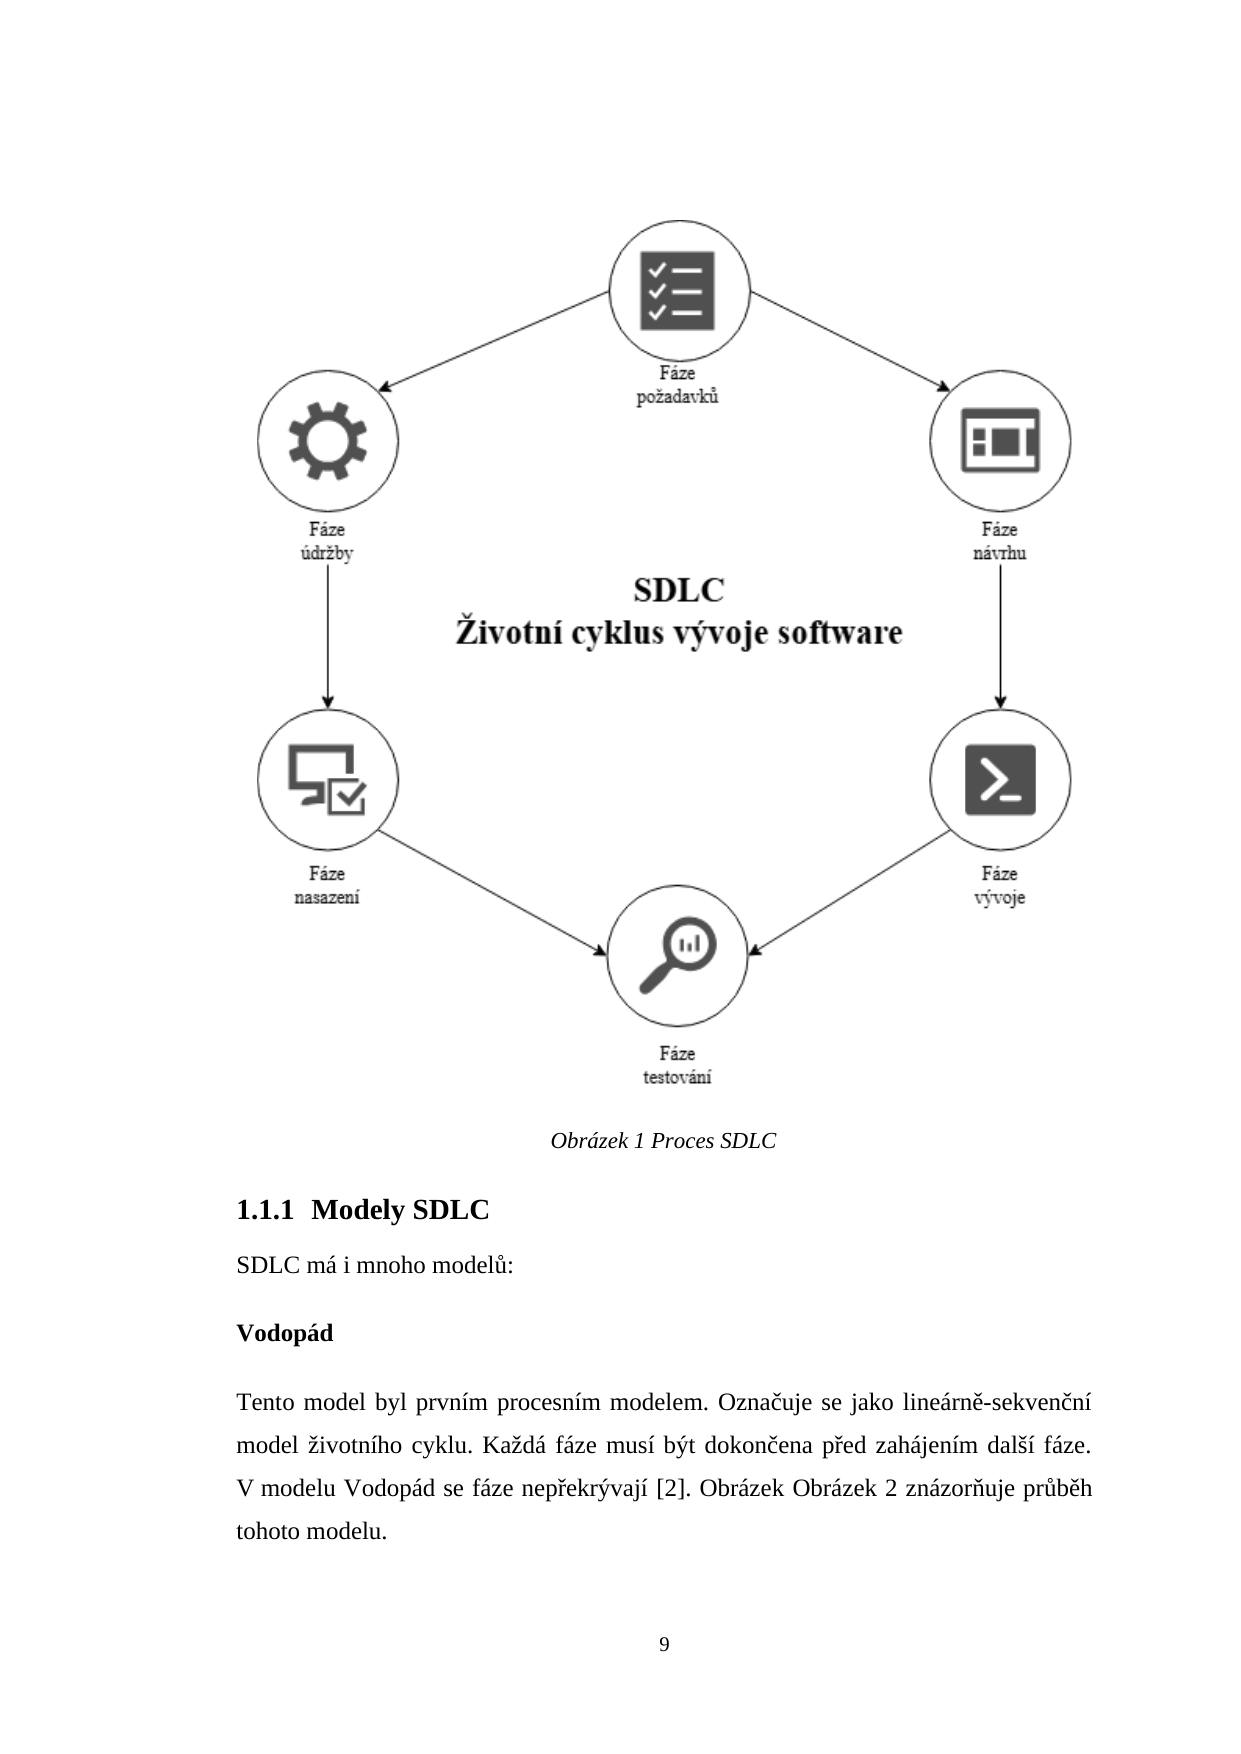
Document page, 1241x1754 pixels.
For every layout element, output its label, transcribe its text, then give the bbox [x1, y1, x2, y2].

text Tento model byl prvním procesním modelem. Označuje se jako lineárně-sekvenční model životního cyklu. Každá fáze musí být dokončena před zahájením další fáze. V modelu Vodopád se fáze nepřekrývají [2]. Obrázek 2 znázorňuje průběh tohoto modelu. [236, 1387, 1092, 1545]
subtitle Modely SDLC [236, 1192, 1092, 1225]
picture [257, 220, 1072, 1090]
text Obrázek 1 Proces SDLC [236, 1127, 1092, 1154]
text Vodopád [236, 1318, 1092, 1347]
text SDLC má i mnoho modelů: [236, 1250, 1092, 1279]
